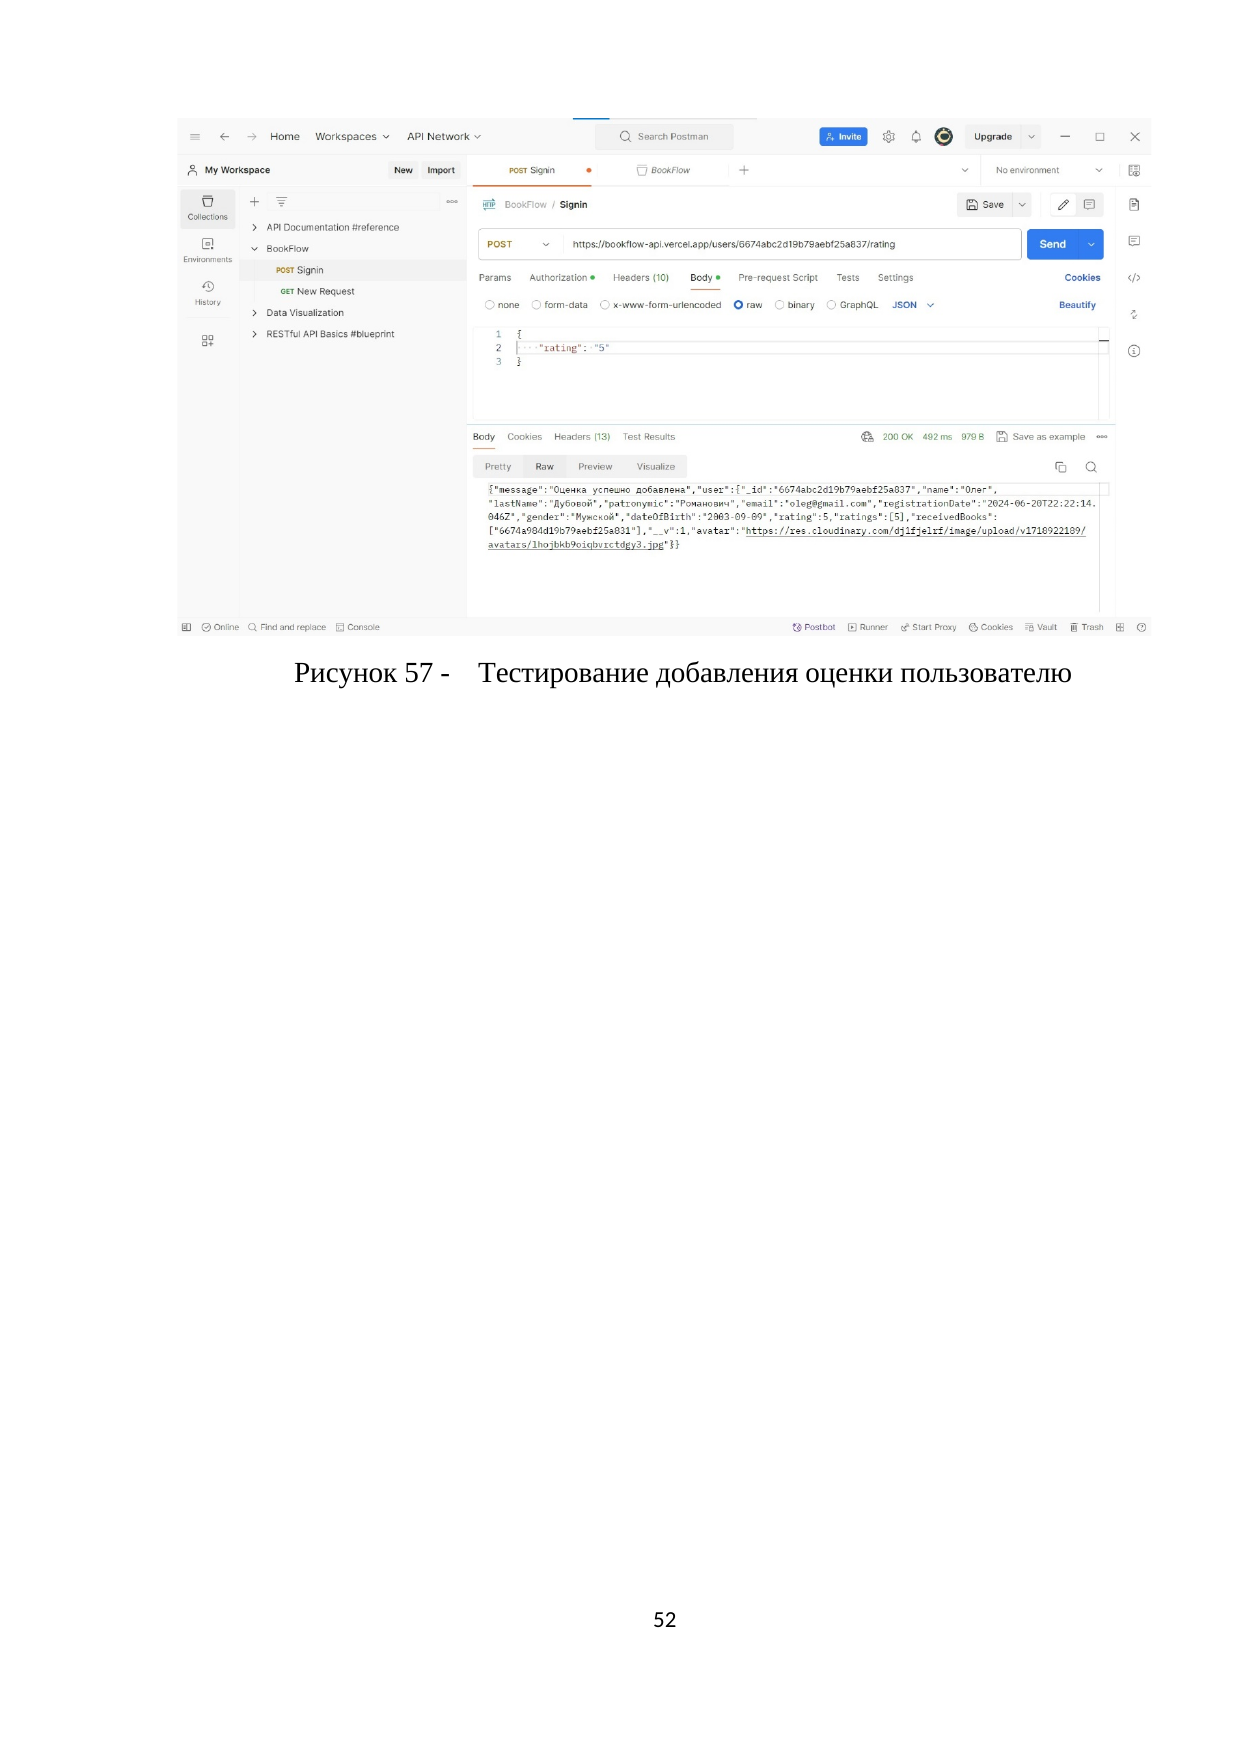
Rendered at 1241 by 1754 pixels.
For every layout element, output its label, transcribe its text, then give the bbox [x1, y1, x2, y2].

text Тестирование добавления оценки пользователю [214, 655, 1152, 688]
picture [177, 118, 1152, 636]
